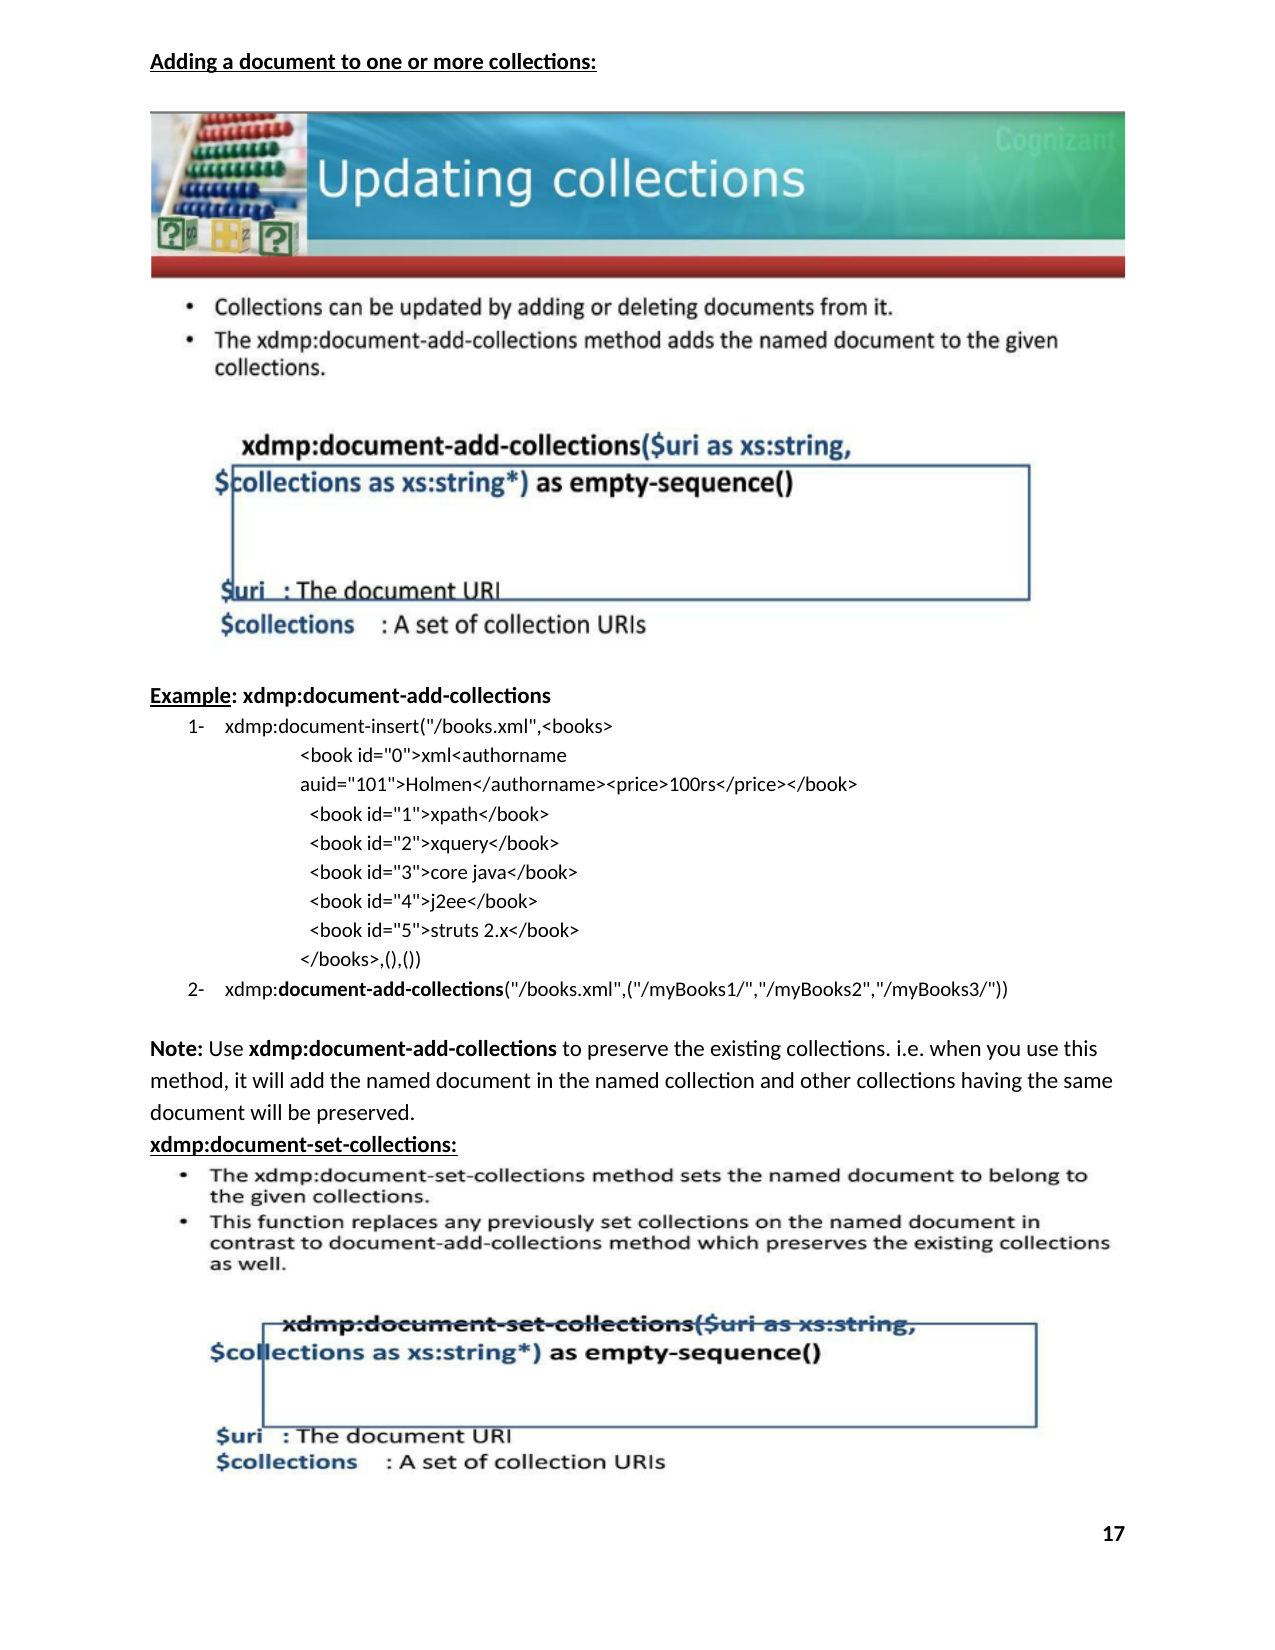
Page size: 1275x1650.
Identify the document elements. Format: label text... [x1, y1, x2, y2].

picture [150, 111, 1125, 677]
text <book id="2">xquery</book> [300, 830, 1125, 855]
text Note: Use xdmp:document-add-collections to preserve the existing collections. i.e. when you use this method, it will add the named document in the named collection and other collections having the same document will be preserved. [150, 1034, 1125, 1126]
text <book id="4">j2ee</book> [300, 888, 1125, 914]
text <book id="0">xml<authorname auid="101">Holmen</authorname><price>100rs</price></book> [300, 742, 1125, 797]
text <book id="5">struts 2.x</book> [300, 917, 1125, 943]
text <book id="3">core java</book> [300, 859, 1125, 884]
text <book id="1">xpath</book> [300, 801, 1125, 826]
list xdmp:document-insert("/books.xml",<books> [187, 713, 1125, 739]
text </books>,(),()) [300, 947, 1125, 972]
text xdmp:document-set-collections: [150, 1131, 1125, 1159]
text Adding a document to one or more collections: [150, 47, 1125, 75]
text Example: xdmp:document-add-collections [150, 681, 1125, 709]
picture [150, 1162, 1125, 1484]
list xdmp:document-add-collections("/books.xml",("/myBooks1/","/myBooks2","/myBooks3/")) [187, 976, 1125, 1001]
